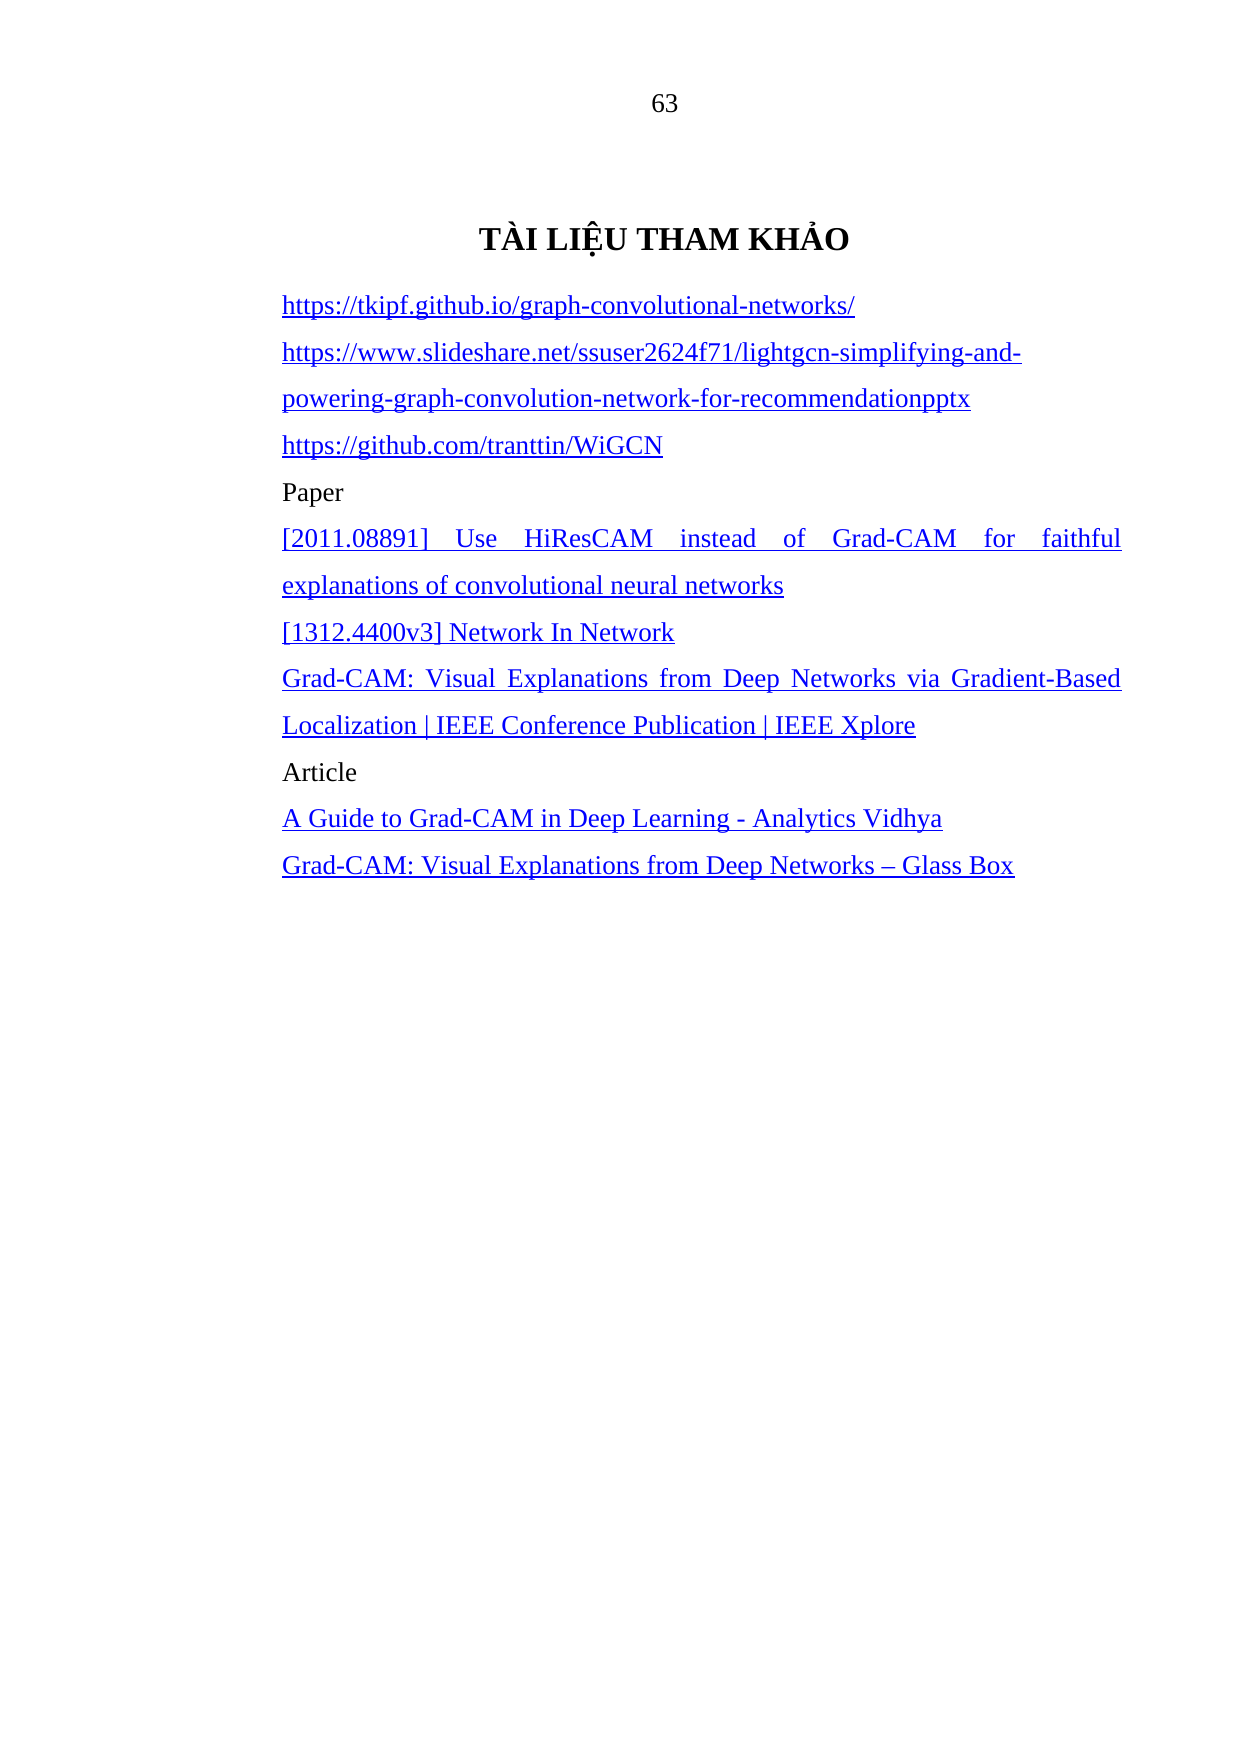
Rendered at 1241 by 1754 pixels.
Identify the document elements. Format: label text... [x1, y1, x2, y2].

text https://tkipf.github.io/graph-convolutional-networks/ [207, 289, 1122, 320]
text Grad-CAM: Visual Explanations from Deep Networks via Gradient-Based Localization | IEEE Conference Publication | IEEE Xplore [282, 691, 1122, 740]
text Article [207, 756, 1122, 787]
text Grad-CAM: Visual Explanations from Deep Networks – Glass Box [207, 849, 1122, 880]
text https://www.slideshare.net/ssuser2624f71/lightgcn-simplifying-and-powering-graph-convolution-network-for-recommendationpptx [282, 336, 1122, 414]
text [2011.08891] Use HiResCAM instead of Grad-CAM for faithful explanations of convolutional neural networks [282, 523, 1122, 550]
text Paper [207, 476, 1122, 507]
subtitle TÀI LIỆU THAM KHẢO [207, 219, 1122, 258]
text [1312.4400v3] Network In Network [207, 616, 1122, 647]
text [2011.08891] Use HiResCAM instead of Grad-CAM for faithful explanations of convolutional neural networks [282, 551, 1122, 600]
text A Guide to Grad-CAM in Deep Learning - Analytics Vidhya [207, 803, 1122, 834]
text Grad-CAM: Visual Explanations from Deep Networks via Gradient-Based Localization | IEEE Conference Publication | IEEE Xplore [282, 663, 1122, 690]
text https://github.com/tranttin/WiGCN [282, 429, 1122, 460]
